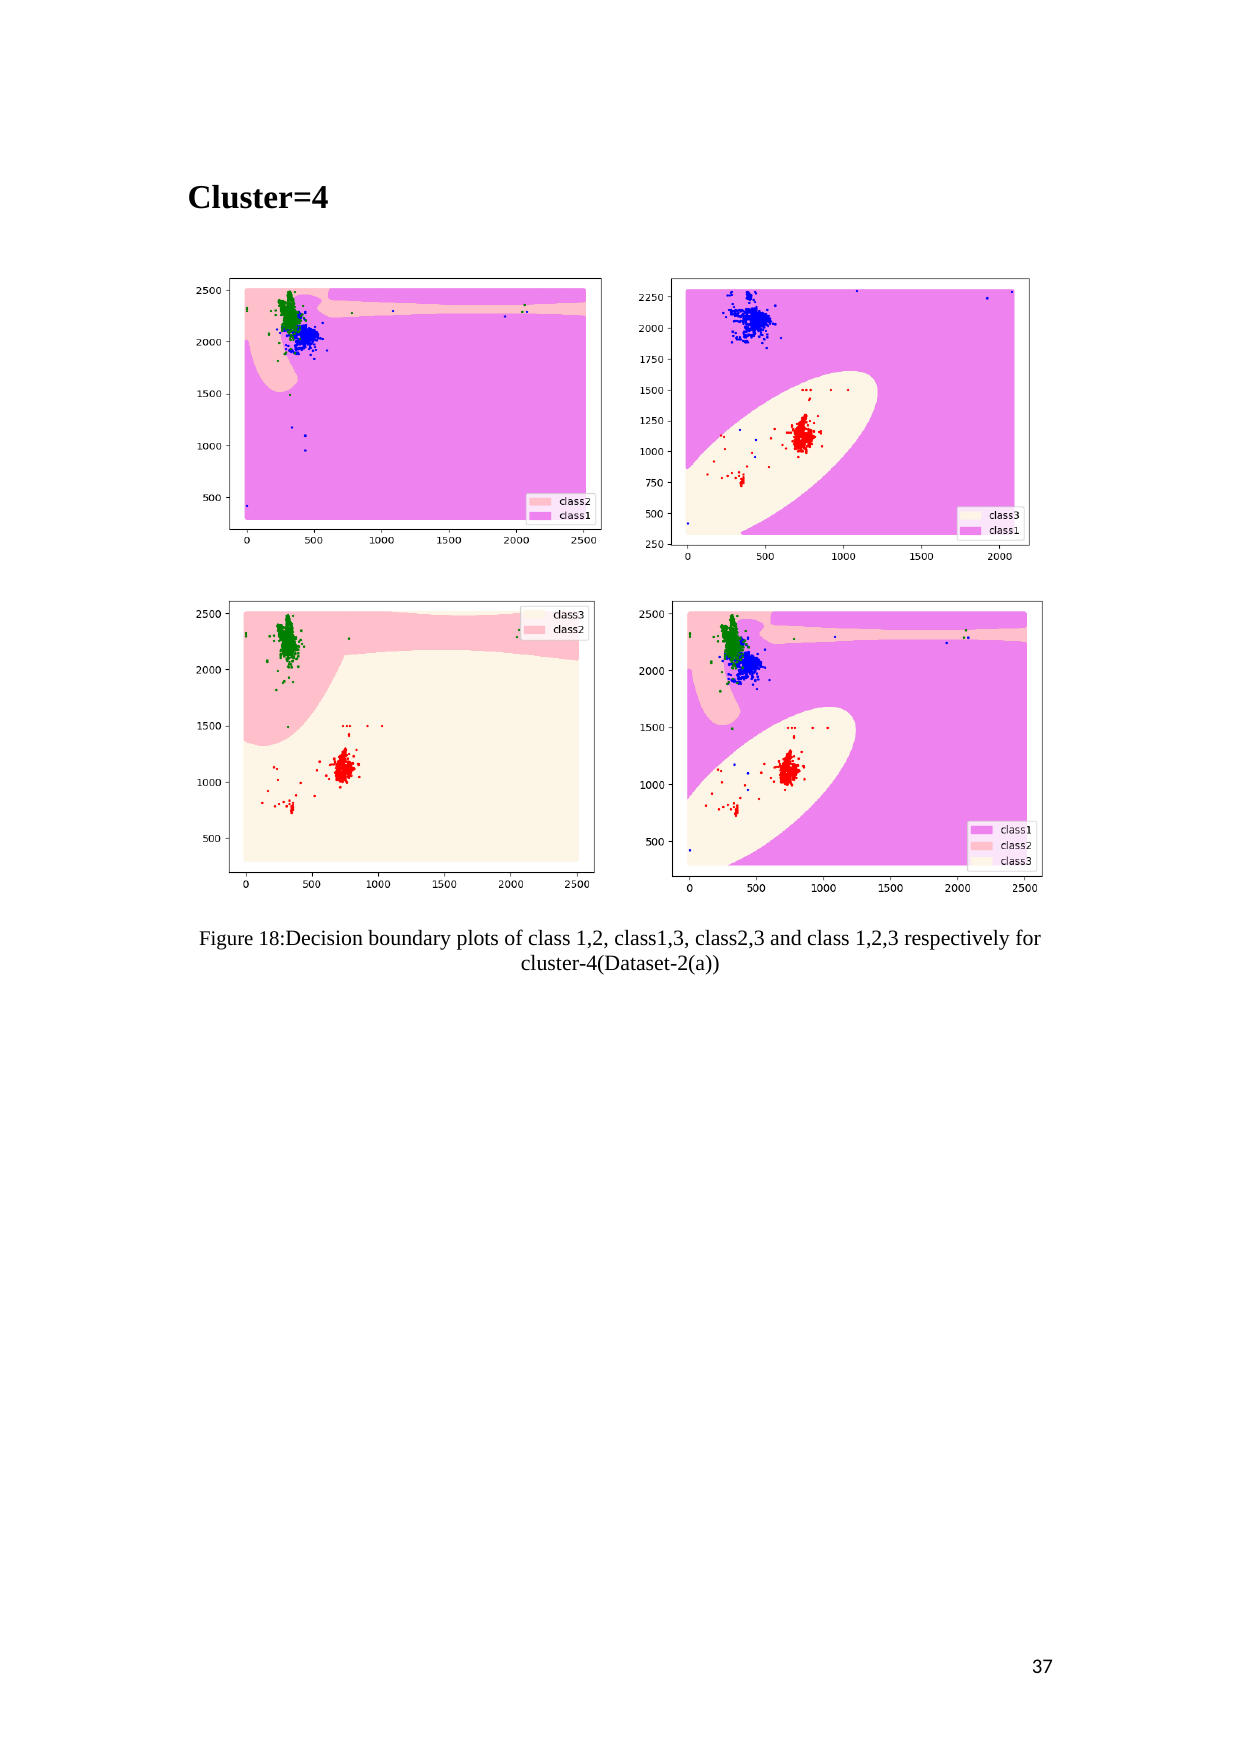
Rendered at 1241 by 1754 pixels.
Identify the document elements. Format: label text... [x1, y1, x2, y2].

text Figure 18:Decision boundary plots of class 1,2, class1,3, class2,3 and class 1,2,3 respectively for cluster-4(Dataset-2(a)) [187, 925, 1053, 976]
table_header [177, 271, 620, 592]
picture [188, 271, 607, 552]
table_header [621, 271, 1064, 592]
table_cell [177, 594, 620, 924]
subtitle Cluster=4 [187, 177, 1053, 215]
picture [631, 271, 1035, 569]
table_cell [621, 594, 1064, 924]
picture [188, 593, 600, 897]
picture [631, 593, 1048, 901]
